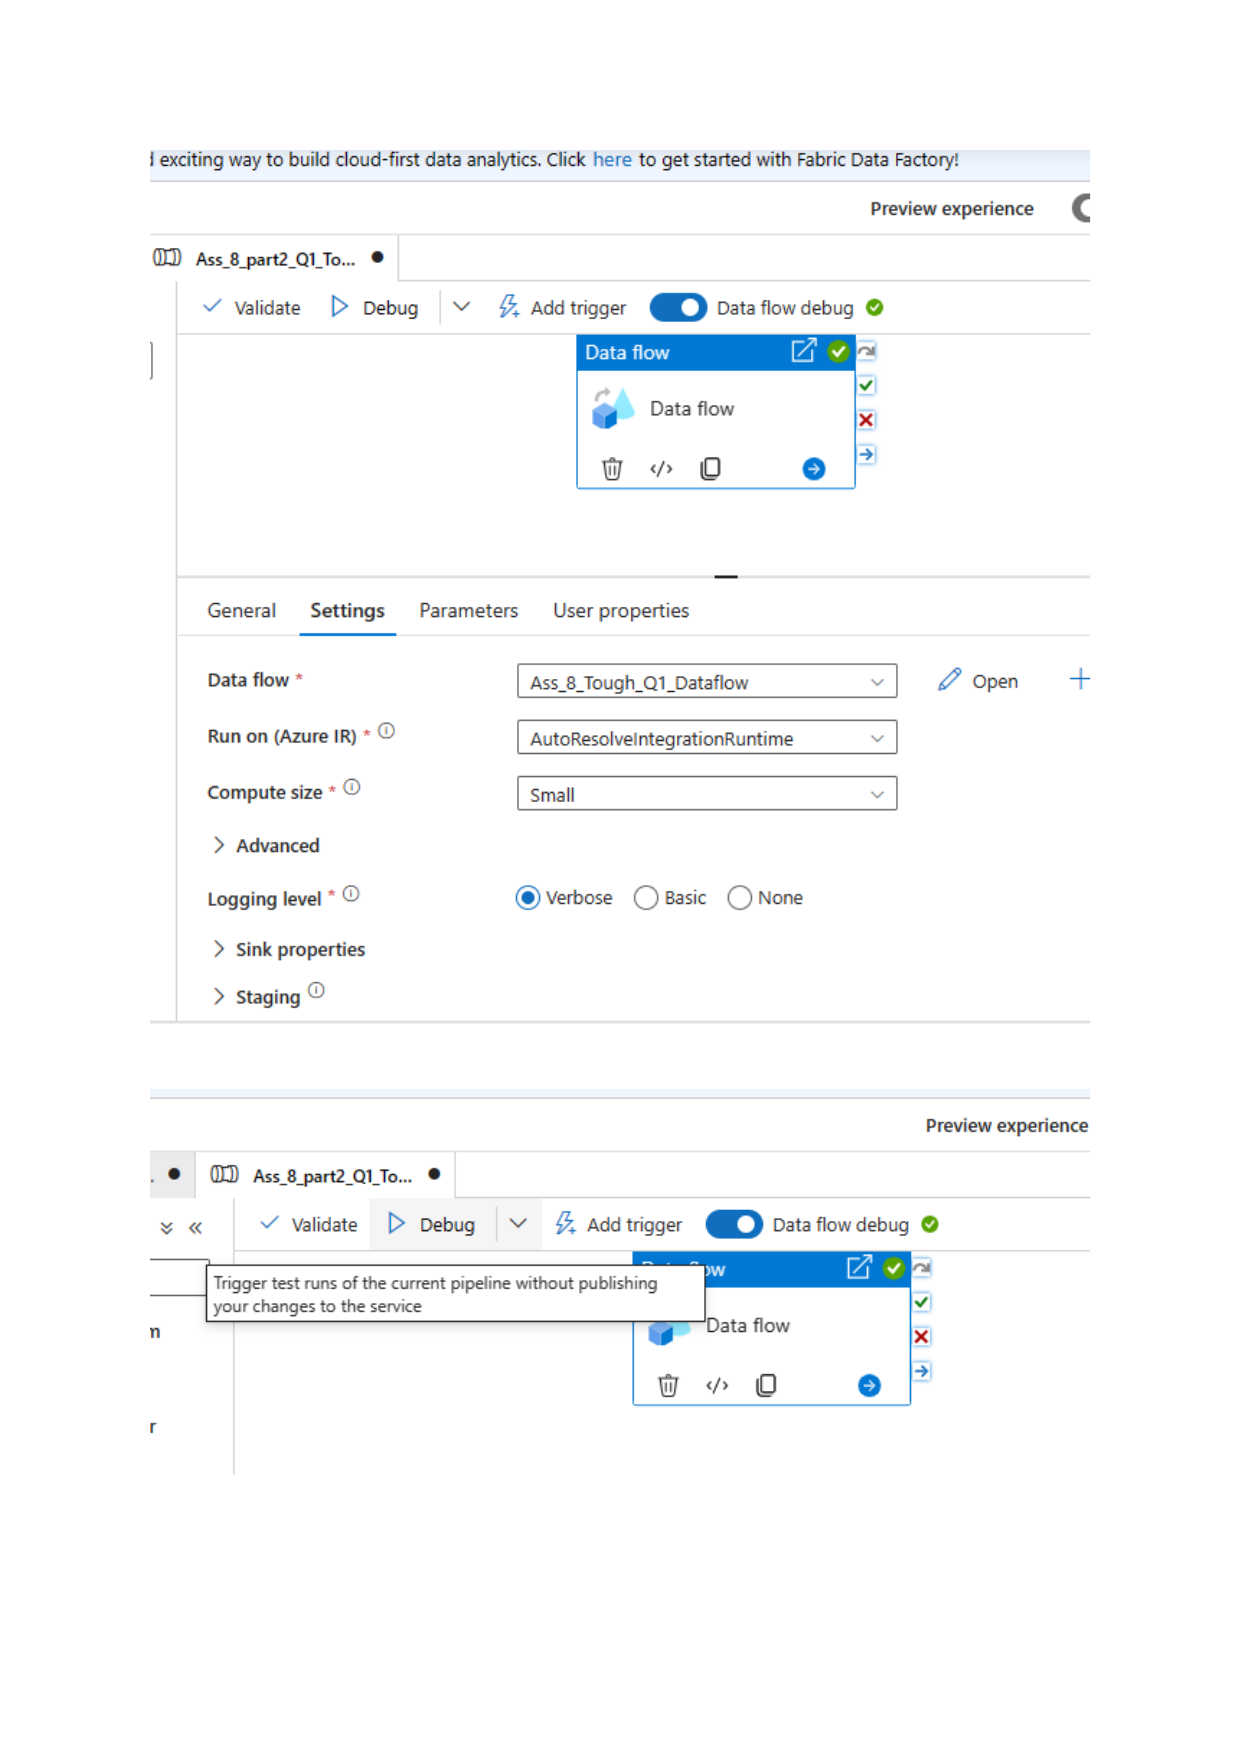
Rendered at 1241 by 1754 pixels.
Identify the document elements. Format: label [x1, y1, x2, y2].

picture [150, 150, 1091, 1024]
picture [150, 1089, 1091, 1475]
